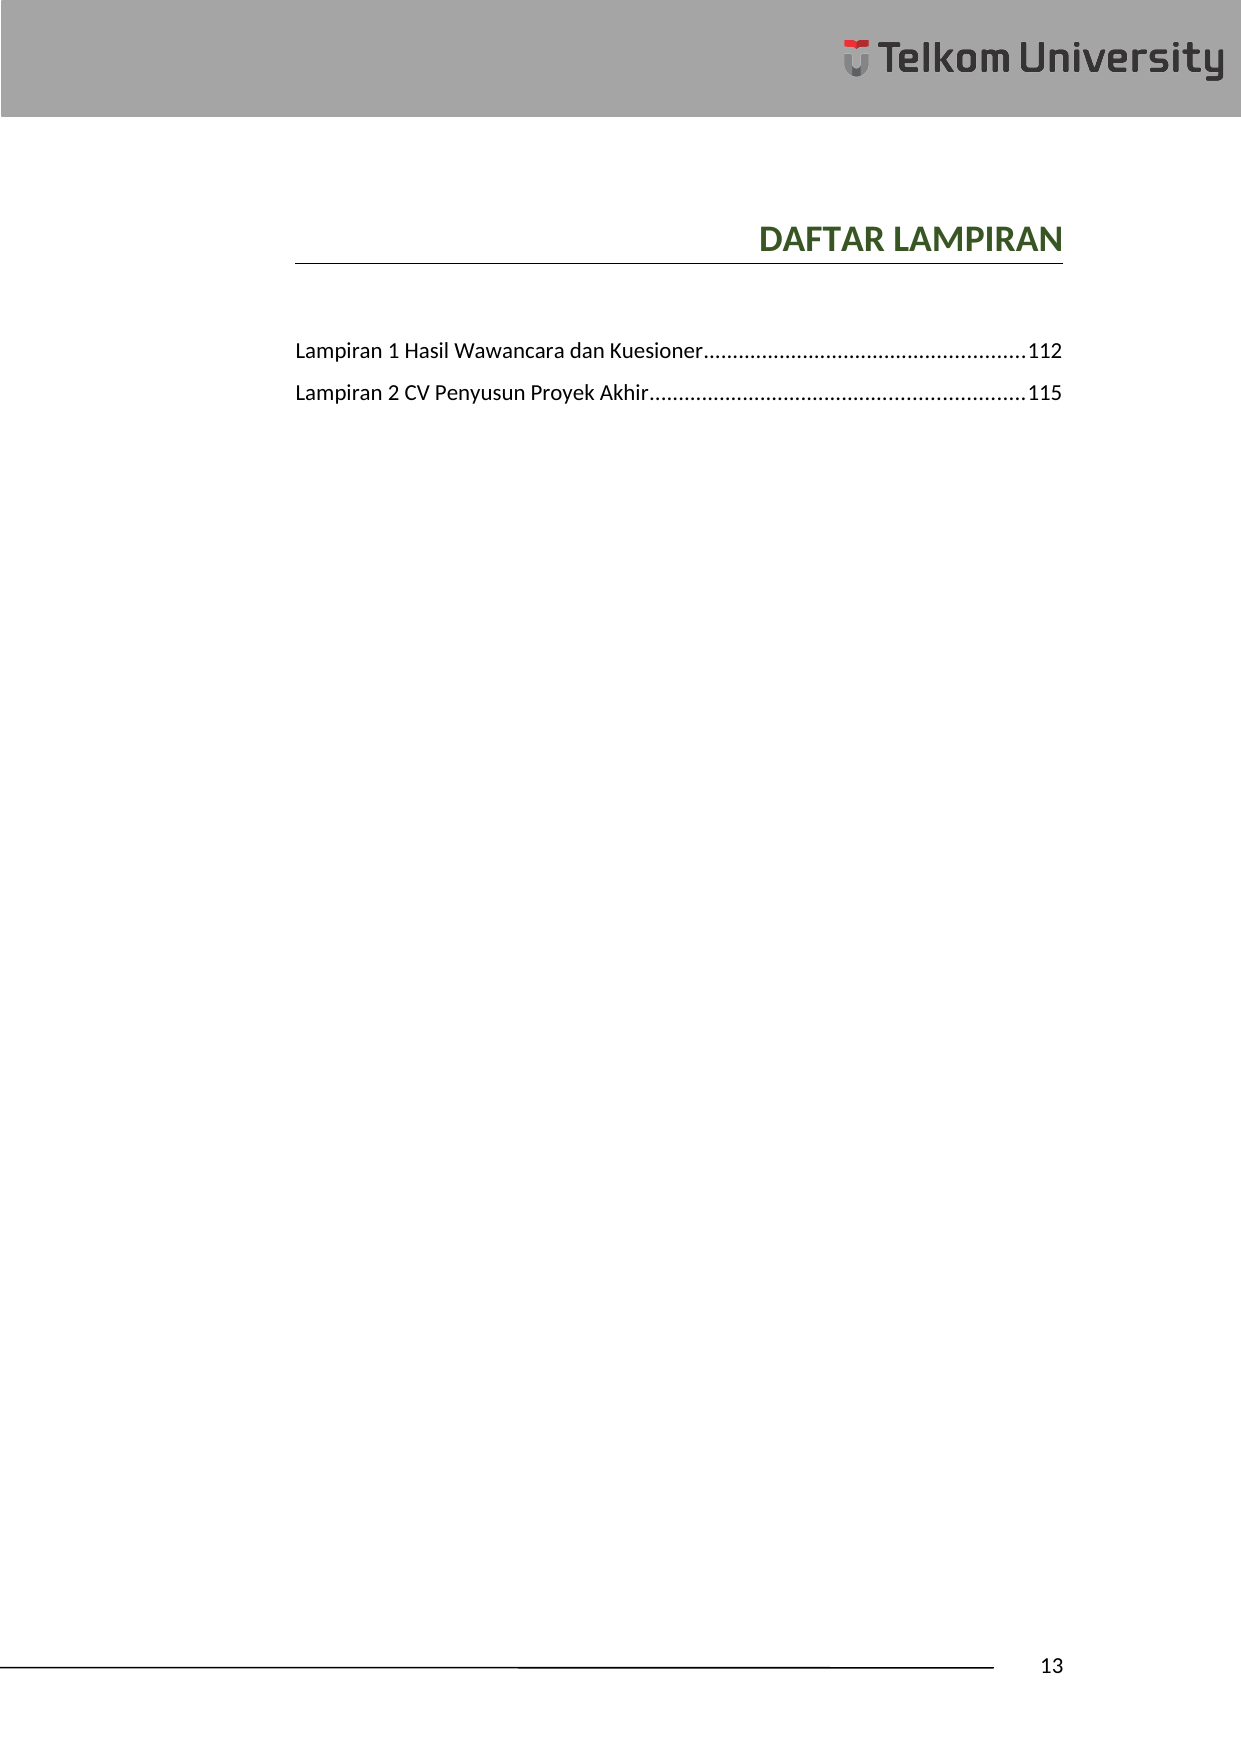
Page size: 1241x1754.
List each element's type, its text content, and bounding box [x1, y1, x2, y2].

subtitle DAFTAR LAMPIRAN [295, 215, 1063, 263]
picture [844, 40, 1224, 81]
text Lampiran 2 CV Penyusun Proyek Akhir 115 [295, 378, 1063, 407]
text Lampiran 1 Hasil Wawancara dan Kuesioner 112 [295, 337, 1063, 364]
